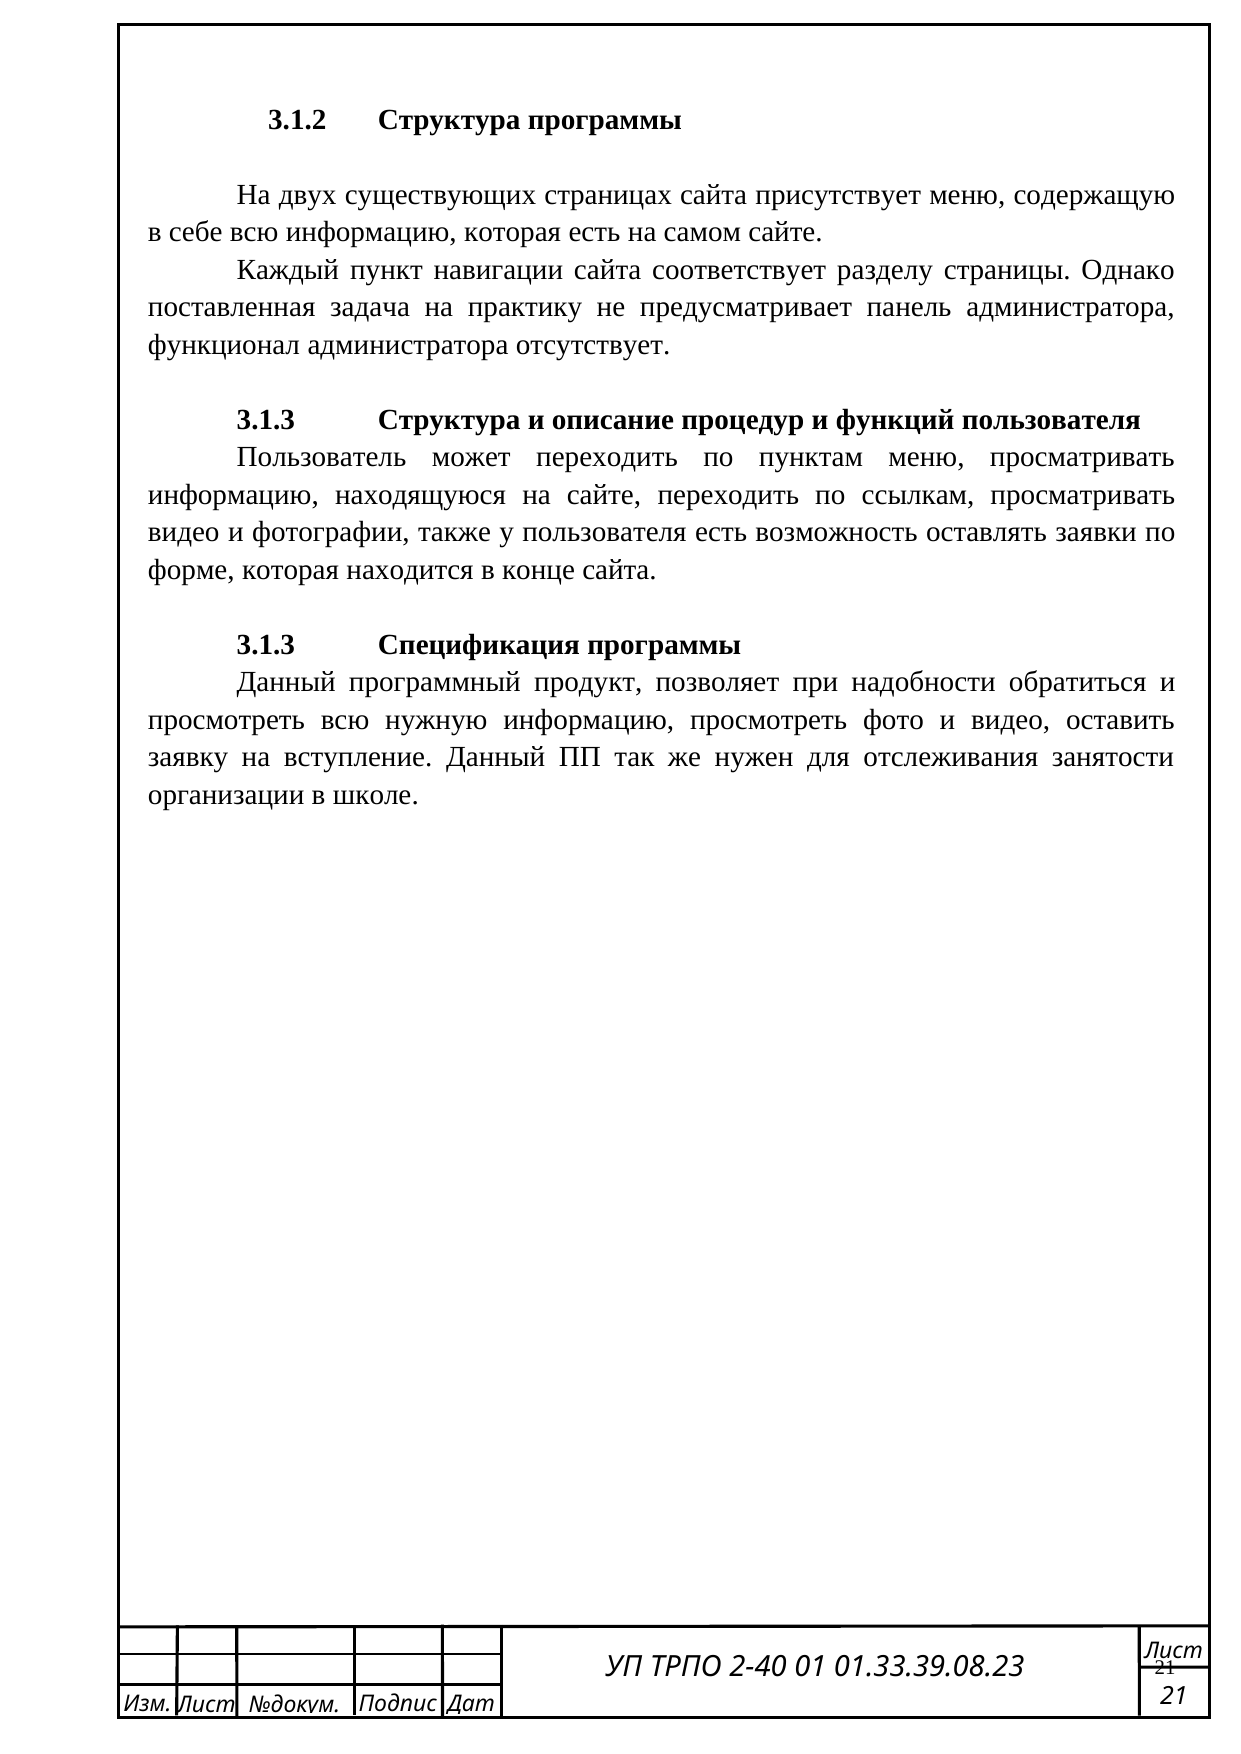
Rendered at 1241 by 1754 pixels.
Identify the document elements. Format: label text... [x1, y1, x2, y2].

text Пользователь может переходить по пунктам меню, просматривать информацию, находящуюся на сайте, переходить по ссылкам, просматривать видео и фотографии, также у пользователя есть возможность оставлять заявки по форме, которая находится в конце сайта. [148, 437, 1175, 587]
text На двух существующих страницах сайта присутствует меню, содержащую в себе всю информацию, которая есть на самом сайте. [148, 174, 1175, 249]
list Структура программы [268, 99, 1175, 137]
text Данный программный продукт, позволяет при надобности обратиться и просмотреть всю нужную информацию, просмотреть фото и видео, оставить заявку на вступление. Данный ПП так же нужен для отслеживания занятости организации в школе. [148, 662, 1175, 812]
list Структура и описание процедур и функций пользователя [148, 399, 1175, 437]
text Каждый пункт навигации сайта соответствует разделу страницы. Однако поставленная задача на практику не предусматривает панель администратора, функционал администратора отсутствует. [148, 249, 1175, 362]
list Спецификация программы [148, 624, 1175, 662]
